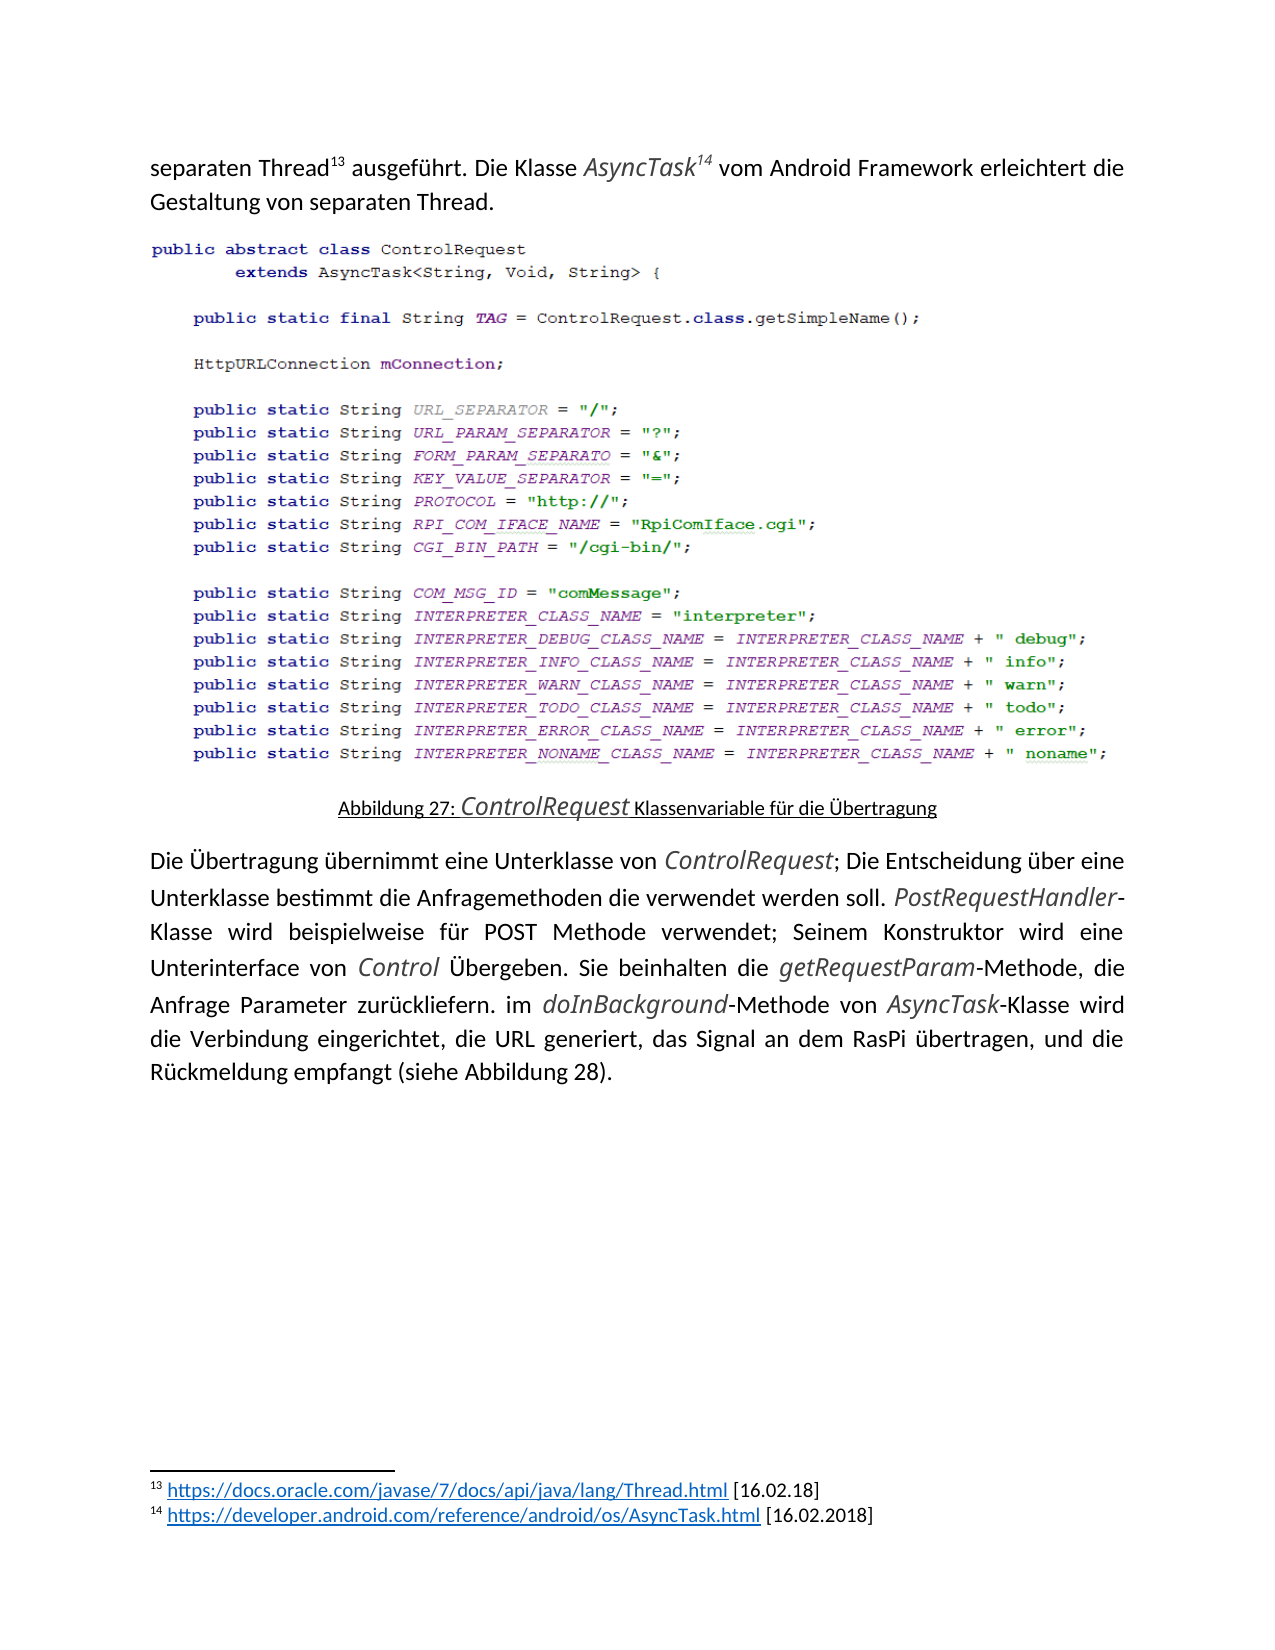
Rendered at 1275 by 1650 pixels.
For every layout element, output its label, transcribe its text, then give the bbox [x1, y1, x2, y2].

text Die Übertragung übernimmt eine Unterklasse von ControlRequest; Die Entscheidung über eine Unterklasse bestimmt die Anfragemethoden die verwendet werden soll. PostRequestHandler-Klasse wird beispielweise für POST Methode verwendet; Seinem Konstruktor wird eine Unterinterface von Control Übergeben. Sie beinhalten die getRequestParam-Methode, die Anfrage Parameter zurückliefern. im doInBackground-Methode von AsyncTask-Klasse wird die Verbindung eingerichtet, die URL generiert, das Signal an dem RasPi übertragen, und die Rückmeldung empfangt (siehe Abbildung 28). [150, 843, 1125, 1086]
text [150, 150, 1125, 217]
picture [150, 236, 1117, 769]
